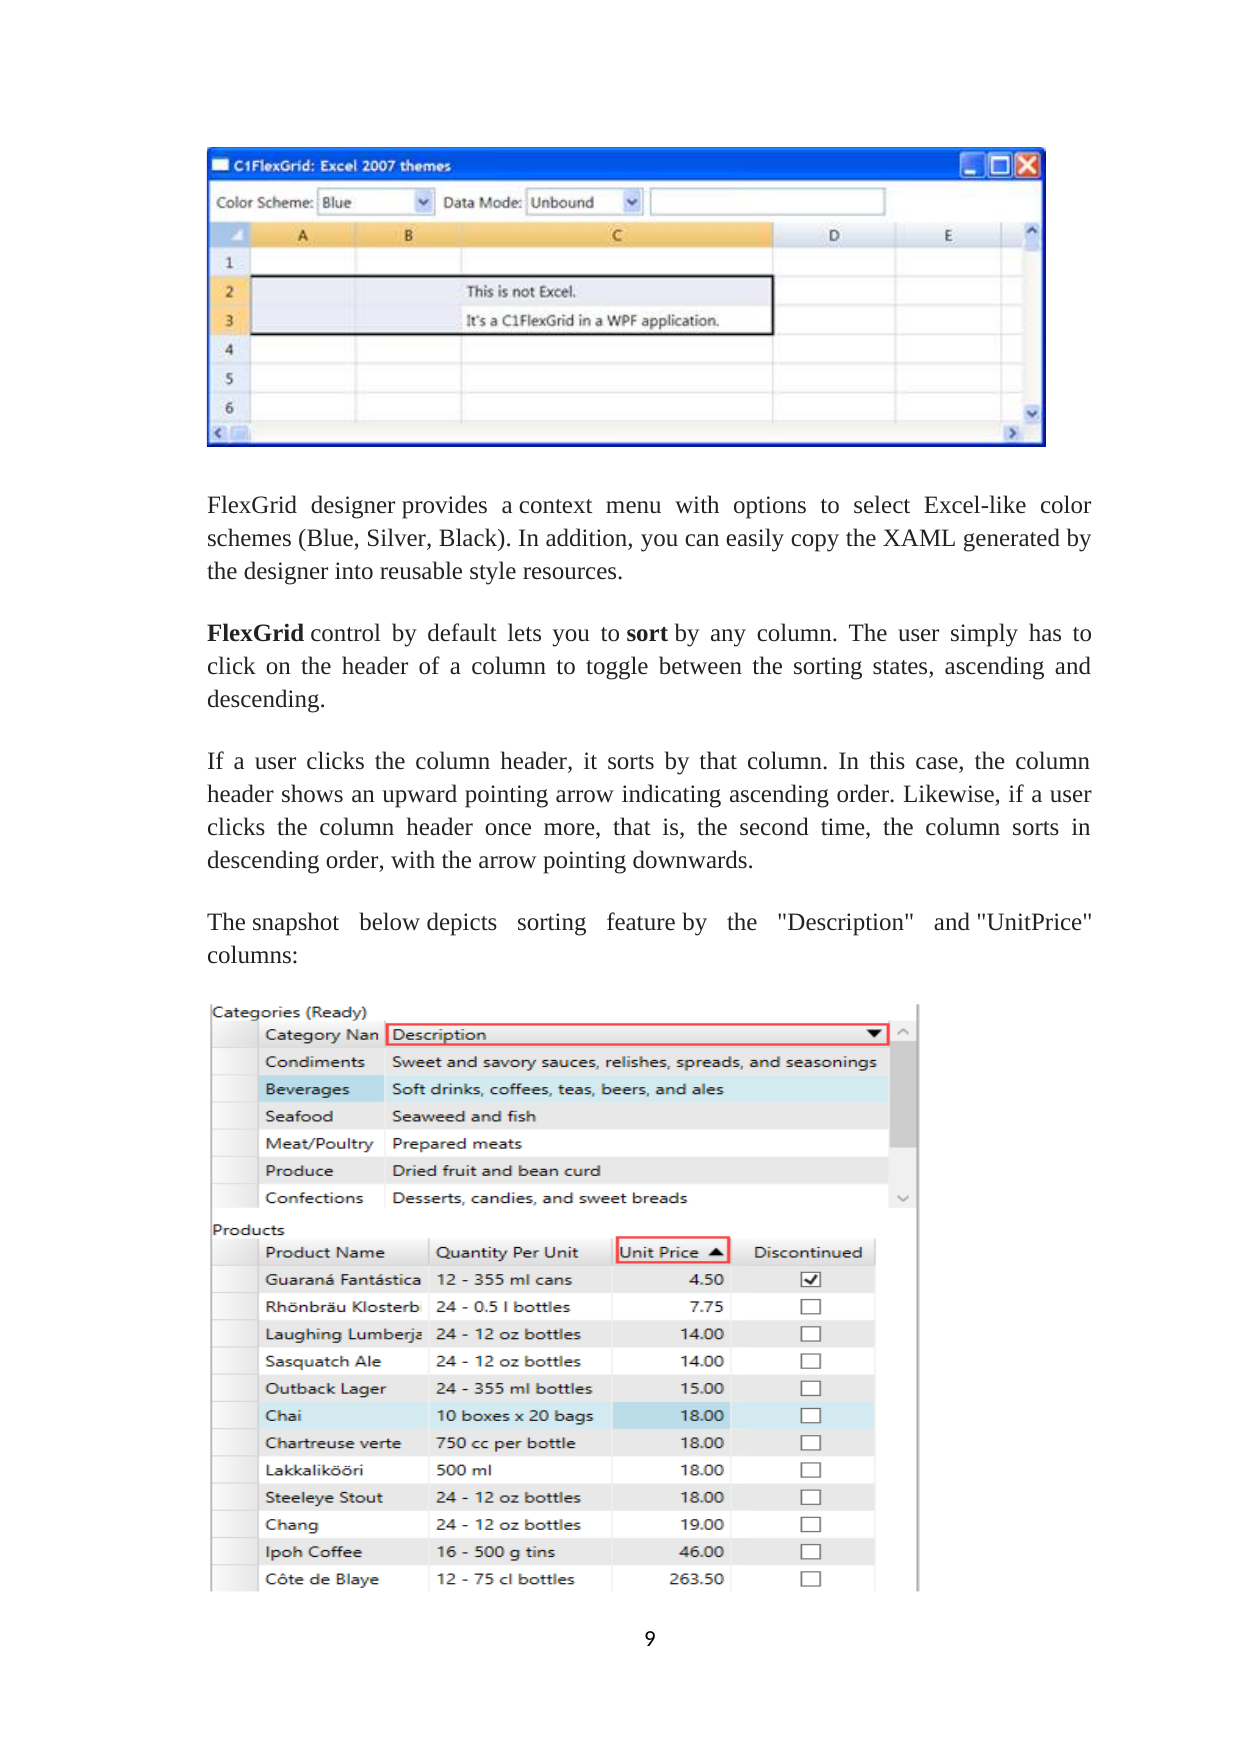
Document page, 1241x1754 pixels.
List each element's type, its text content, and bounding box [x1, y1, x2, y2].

text The snapshot below depicts sorting feature by the "Description" and "UnitPrice" columns: [207, 907, 1092, 969]
text FlexGrid designer provides a context menu with options to select Excel-like color schemes (Blue, Silver, Black). In addition, you can easily copy the XAML generated by the designer into reusable style resources. [207, 490, 1092, 584]
picture [206, 1002, 923, 1595]
text FlexGrid control by default lets you to sort by any column. The user simply has to click on the header of a column to toggle between the sorting states, ascending and descending. [207, 618, 1092, 713]
text If a user clicks the column header, it sorts by that column. In this case, the column header shows an upward pointing arrow indicating ascending order. Likewise, if a user clicks the column header once more, that is, the second time, the column sorts in descending order, with the arrow pointing downwards. [207, 746, 1092, 874]
picture [206, 147, 1046, 447]
